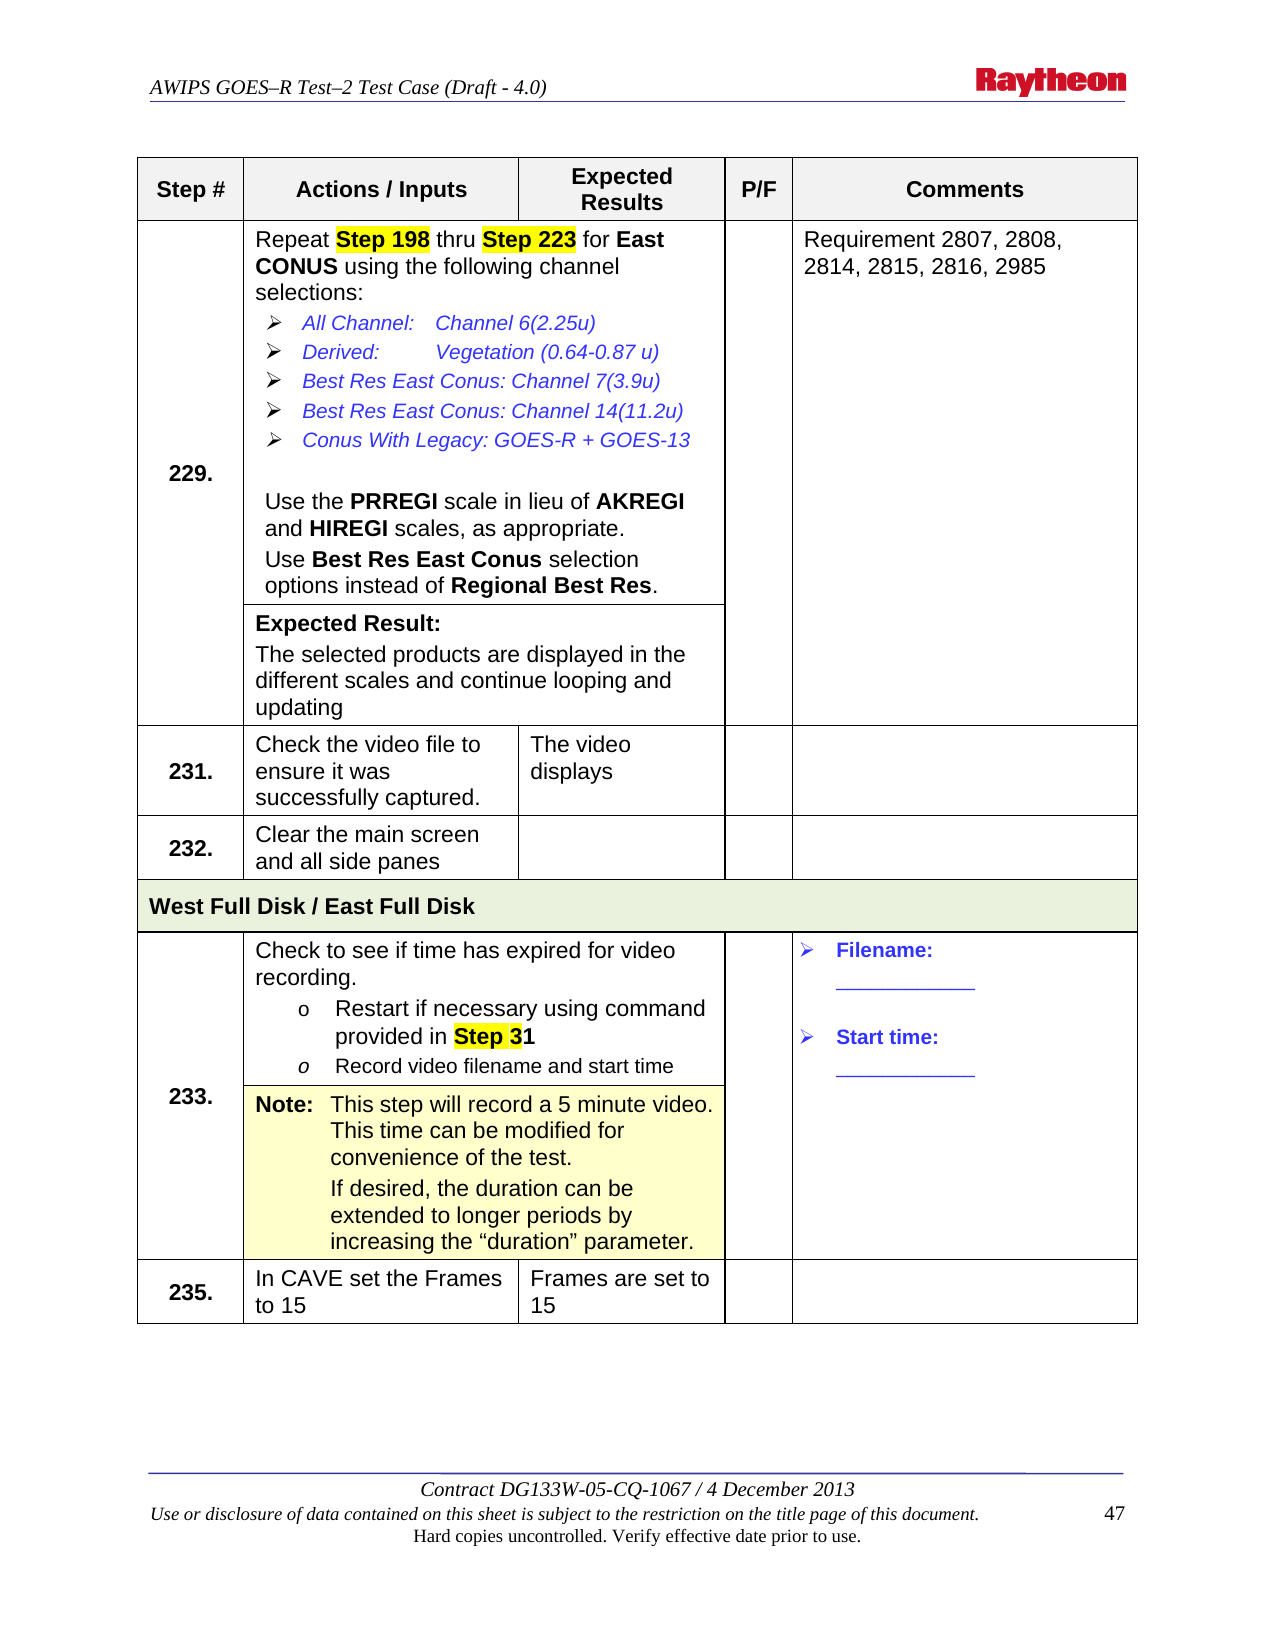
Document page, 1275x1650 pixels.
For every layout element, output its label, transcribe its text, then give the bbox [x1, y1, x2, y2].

table_cell [793, 1260, 1137, 1323]
table_cell [138, 1260, 243, 1323]
table_cell [726, 726, 792, 815]
table_header Comments [793, 158, 1137, 220]
table_cell Filename: ____________ Start time: ____________ [793, 933, 1137, 1259]
table_cell [726, 221, 792, 725]
table_header Actions / Inputs [244, 158, 518, 220]
table_cell Expected Result: The selected products are displayed in the different scales and continue looping and updating [244, 605, 724, 725]
table_cell Frames are set to 15 [519, 1260, 724, 1323]
table_cell [519, 816, 724, 879]
picture [976, 68, 1127, 97]
table_cell [138, 726, 243, 815]
table_header P/F [726, 158, 792, 220]
table_header Expected Results [519, 158, 724, 220]
table_cell Check the video file to ensure it was successfully captured. [244, 726, 518, 815]
table_cell [138, 816, 243, 879]
table_cell [793, 816, 1137, 879]
table_cell In CAVE set the Frames to 15 [244, 1260, 518, 1323]
table_cell Check to see if time has expired for video recording. Restart if necessary using command provided in Step 19 Record video filename and start time [244, 933, 724, 1085]
table_cell [793, 726, 1137, 815]
table_cell Requirement 2807, 2808, 2814, 2815, 2816, 2985 [793, 221, 1137, 725]
table_cell [726, 1260, 792, 1323]
table_cell [138, 933, 243, 1259]
table_header Step # [138, 158, 243, 220]
table_cell Repeat Step 102 thru Step 112 for East CONUS using the following channel selections: All Channel: Channel 6(2.25u) Derived: Vegetation (0.64-0.87 u) Best Res East Conus: Channel 7(3.9u) Best Res East Conus: Channel 14(11.2u) Conus With Legacy: GOES-R + GOES-13 Use the PRREGI scale in lieu of AKREGI and HIREGI scales, as appropriate. Use Best Res East Conus selection options instead of Regional Best Res. [244, 221, 724, 604]
table_cell The video displays [519, 726, 724, 815]
table_cell West Full Disk / East Full Disk [138, 880, 1137, 931]
table_cell Note: This step will record a 5 minute video. This time can be modified for convenience of the test. If desired, the duration can be extended to longer periods by increasing the “duration” parameter. [244, 1086, 724, 1259]
table_cell [726, 816, 792, 879]
table_cell Clear the main screen and all side panes [244, 816, 518, 879]
table_cell [726, 933, 792, 1259]
table_cell [138, 221, 243, 725]
